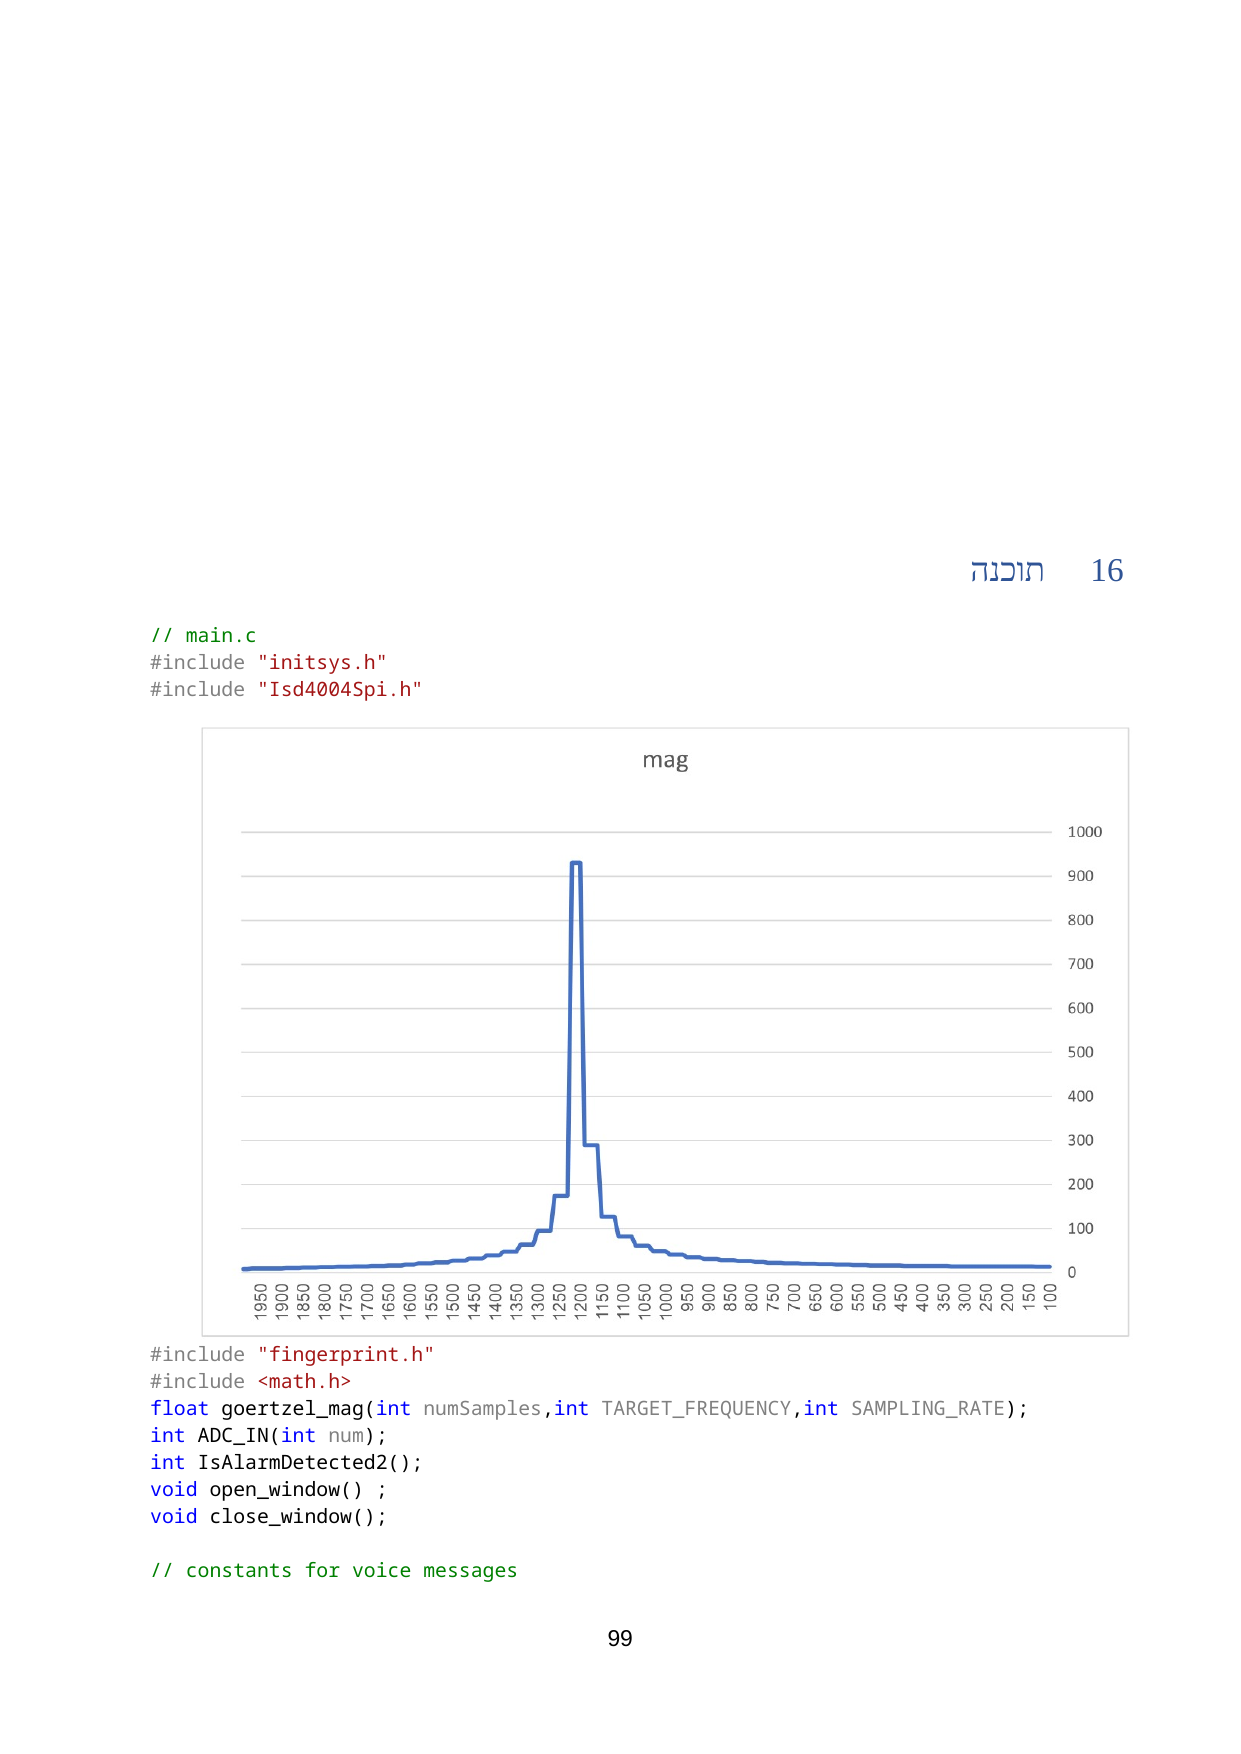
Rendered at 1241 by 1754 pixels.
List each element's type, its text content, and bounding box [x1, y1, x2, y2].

text #include <math.h> [150, 1367, 1090, 1394]
picture [195, 721, 1134, 1341]
subtitle תוכנה [150, 550, 1090, 588]
text // constants for voice messages [150, 1556, 1090, 1583]
text #include "initsys.h" [150, 648, 1090, 675]
text float goertzel_mag(int numSamples,int TARGET_FREQUENCY,int SAMPLING_RATE); [150, 1394, 1090, 1421]
text void close_window(); [150, 1502, 1090, 1529]
text void open_window() ; [150, 1475, 1090, 1502]
text // main.c [150, 621, 1090, 648]
text #include "Isd4004Spi.h" [150, 675, 1090, 702]
text int IsAlarmDetected2(); [150, 1448, 1090, 1475]
text int ADC_IN(int num); [150, 1421, 1090, 1448]
